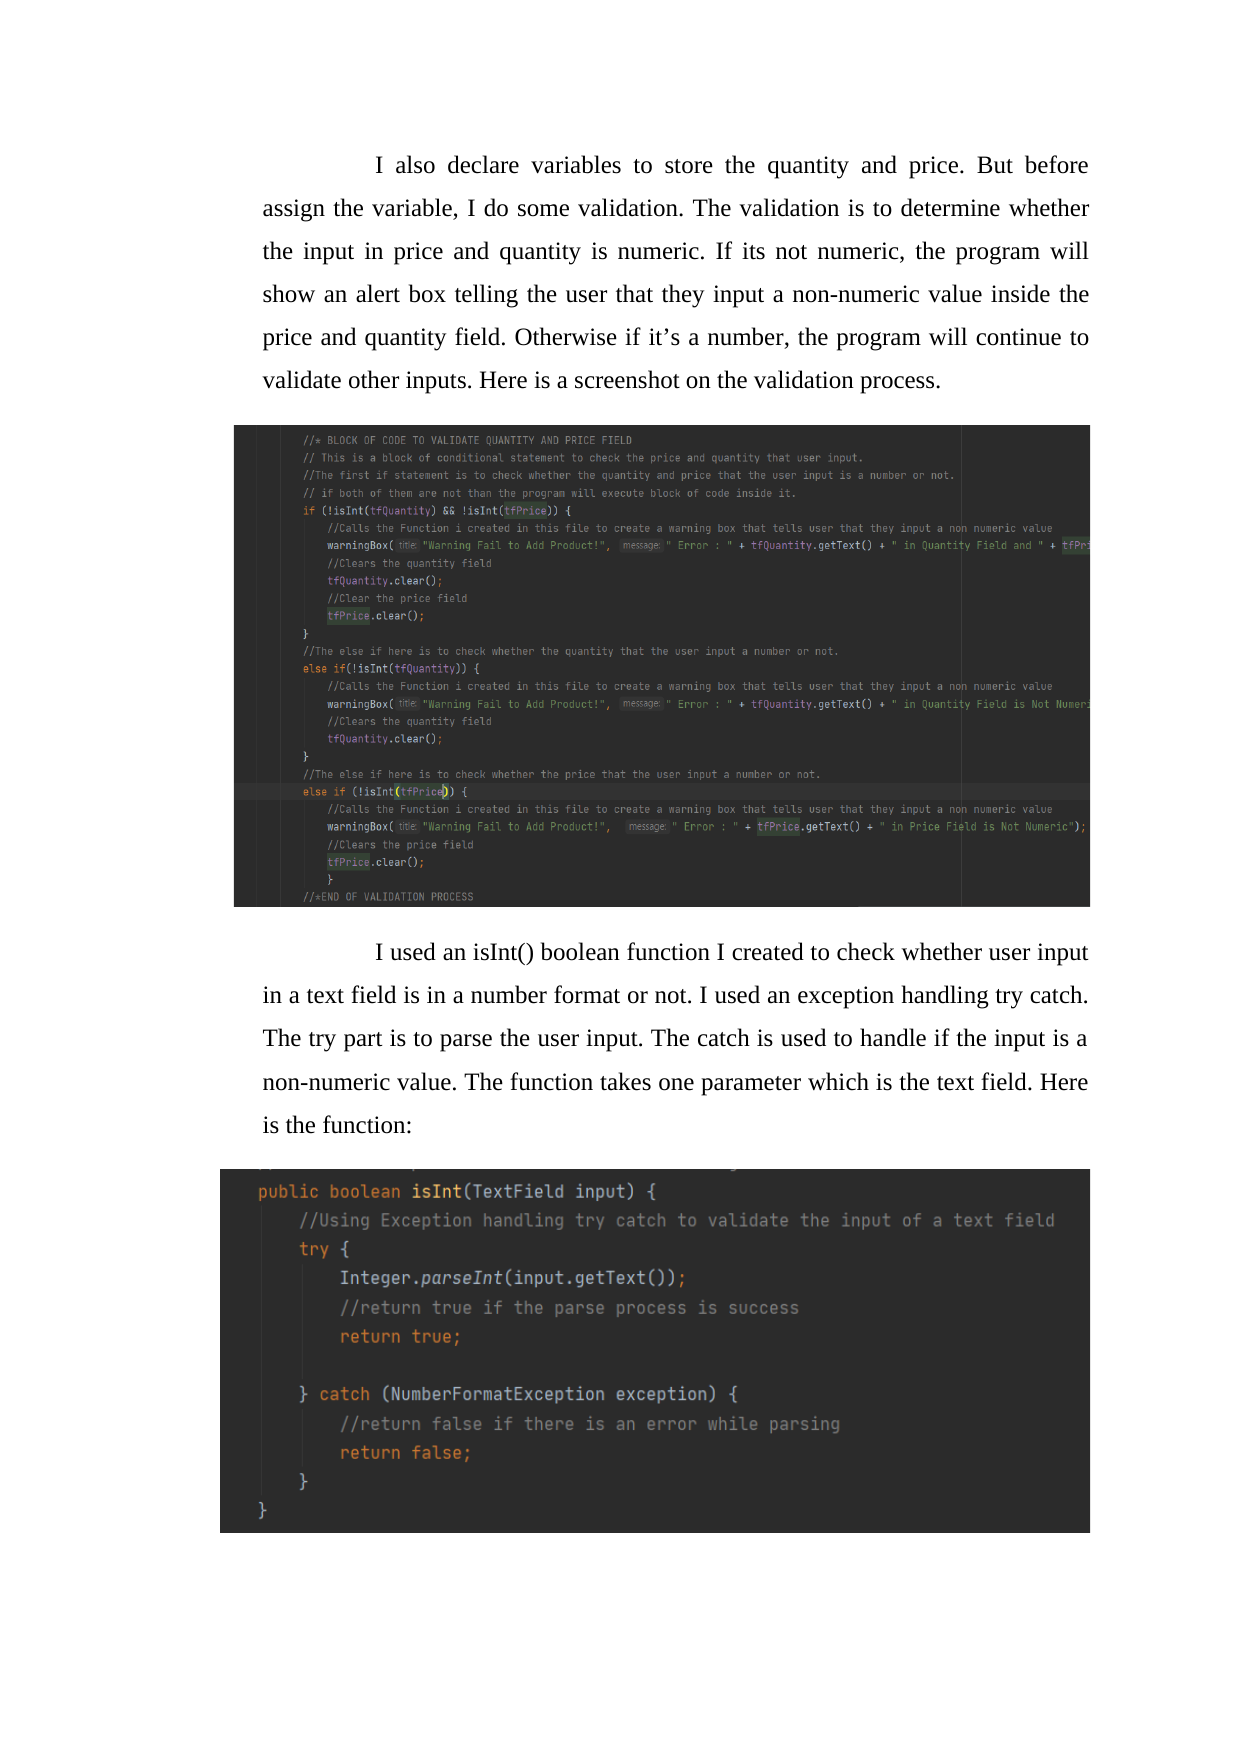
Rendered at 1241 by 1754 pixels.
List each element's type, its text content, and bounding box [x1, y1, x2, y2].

text I used an isInt() boolean function I created to check whether user input in a text field is in a number format or not. I used an exception handling try catch. The try part is to parse the user input. The catch is used to handle if the input is a non-numeric value. The function takes one parameter which is the text field. Here is the function: [262, 937, 1090, 1138]
picture [220, 1169, 1091, 1533]
text I also declare variables to store the quantity and price. But before assign the variable, I do some validation. The validation is to determine whether the input in price and quantity is numeric. If its not numeric, the program will show an alert box telling the user that they input a non-numeric value inside the price and quantity field. Otherwise if it’s a number, the program will continue to validate other inputs. Here is a screenshot on the validation process. [262, 150, 1090, 394]
picture [233, 425, 1091, 907]
